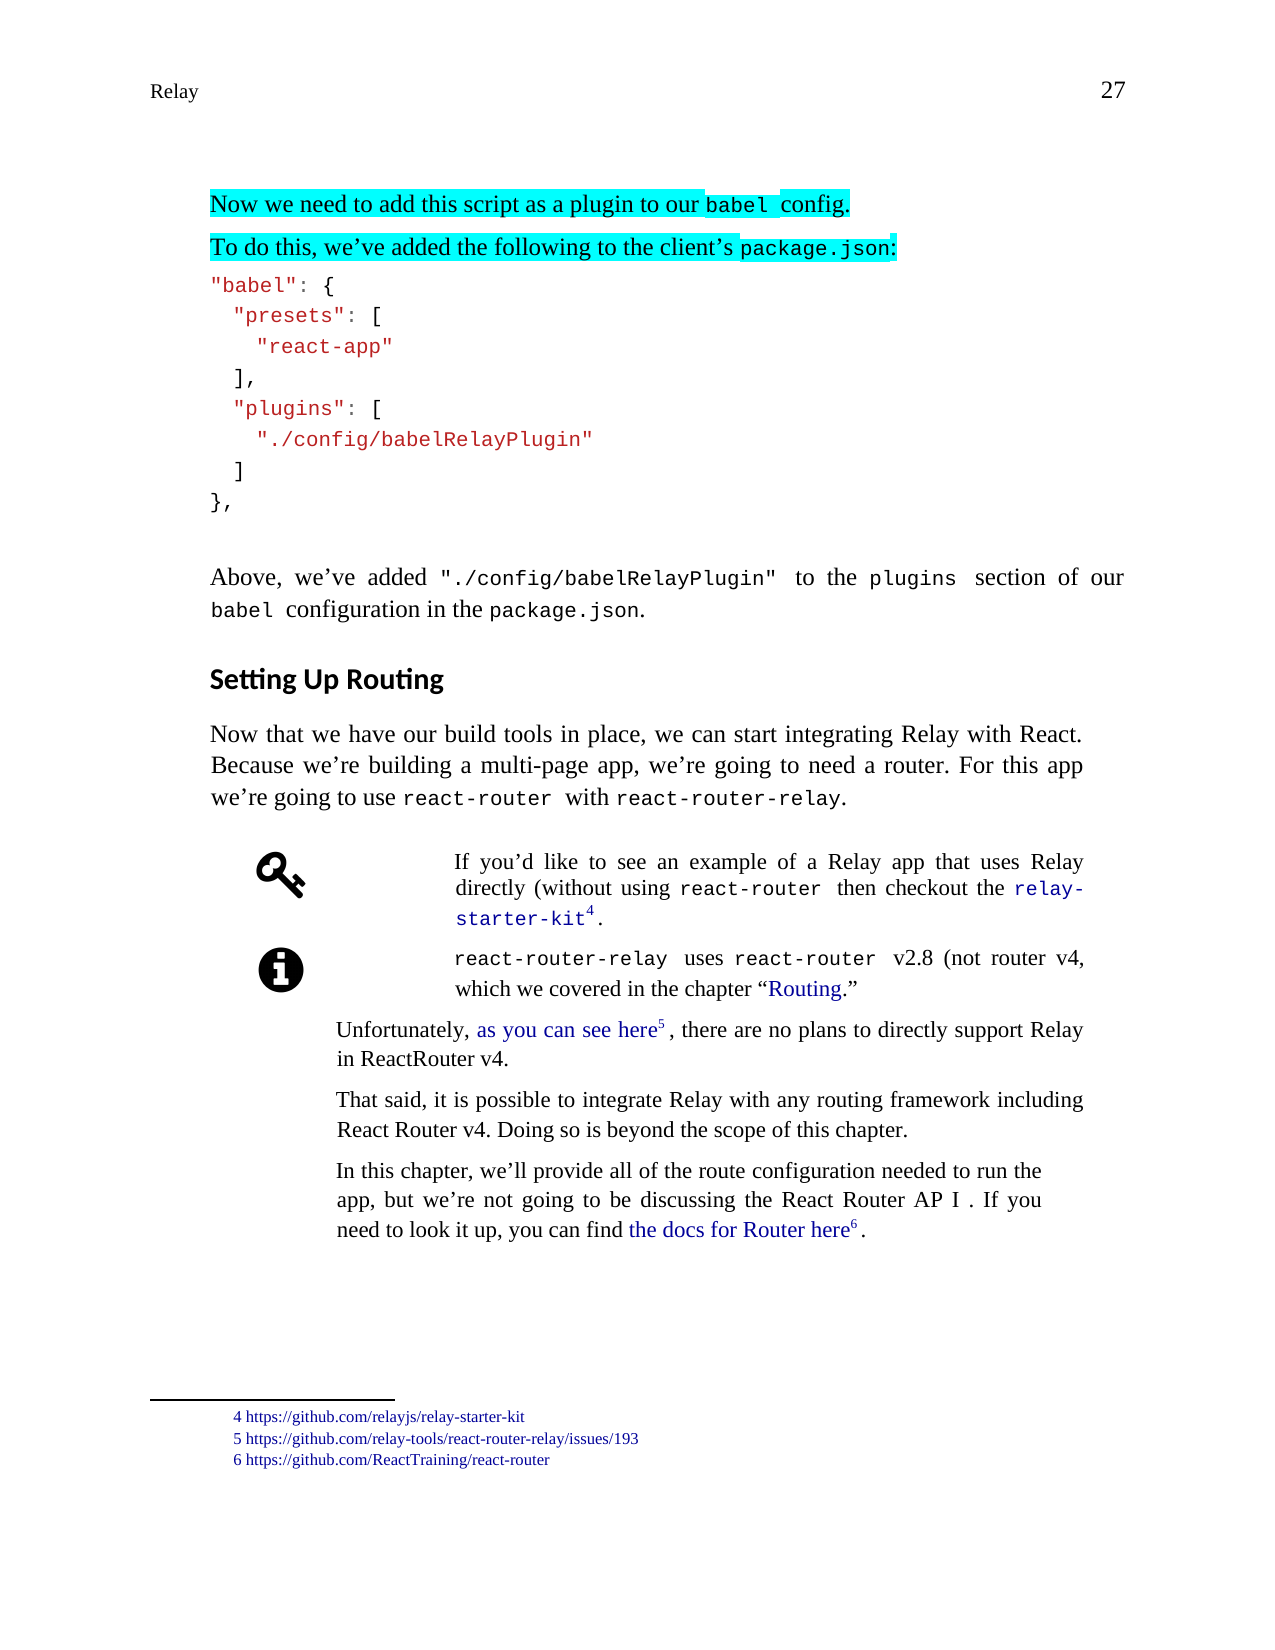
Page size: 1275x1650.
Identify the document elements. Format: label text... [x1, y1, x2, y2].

text Above, we’ve added "./config/babelRelayPlugin" to the plugins section of our babel configuration in the package.json. [209, 562, 1124, 624]
text }, [209, 491, 1126, 515]
text Now that we have our build tools in place, we can start integrating Relay with React. Because we’re building a multi-page app, we’re going to need a router. For this app we’re going to use react-router with react-router-relay. [209, 719, 1085, 811]
text Unfortunately, as you can see here , there are no plans to directly support Relay in ReactRouter v4. [336, 1016, 1084, 1072]
text "react-app" [256, 336, 1098, 360]
text That said, it is possible to integrate Relay with any routing framework including React Router v4. Doing so is beyond the scope of this chapter. [336, 1086, 1084, 1142]
text In this chapter, we’ll provide all of the route configuration needed to run the app, but we’re not going to be discussing the React Router AP I . If you need to look it up, you can find the docs for Router here . [336, 1157, 1043, 1242]
text To do this, we’ve added the following to the client’s package.json: [210, 232, 1124, 262]
text Now we need to add this script as a plugin to our babel config. [780, 189, 1124, 218]
text react-router-relay uses react-router v2.8 (not router v4, which we covered in the chapter “Routing.” [274, 944, 1084, 1001]
text "presets": [ [233, 306, 1098, 329]
text "./config/babelRelayPlugin" [256, 429, 1098, 453]
subtitle Setting Up Routing [209, 660, 1084, 697]
picture [251, 845, 311, 905]
text If you’d like to see an example of a Relay app that uses Relay directly (without using react-router then checkout the relay-starter-kit . [274, 848, 1085, 932]
text ], [233, 367, 1126, 391]
picture [251, 940, 311, 1000]
text ] [233, 460, 1126, 484]
text "babel": { [209, 274, 1098, 298]
text "plugins": [ [233, 398, 1098, 422]
